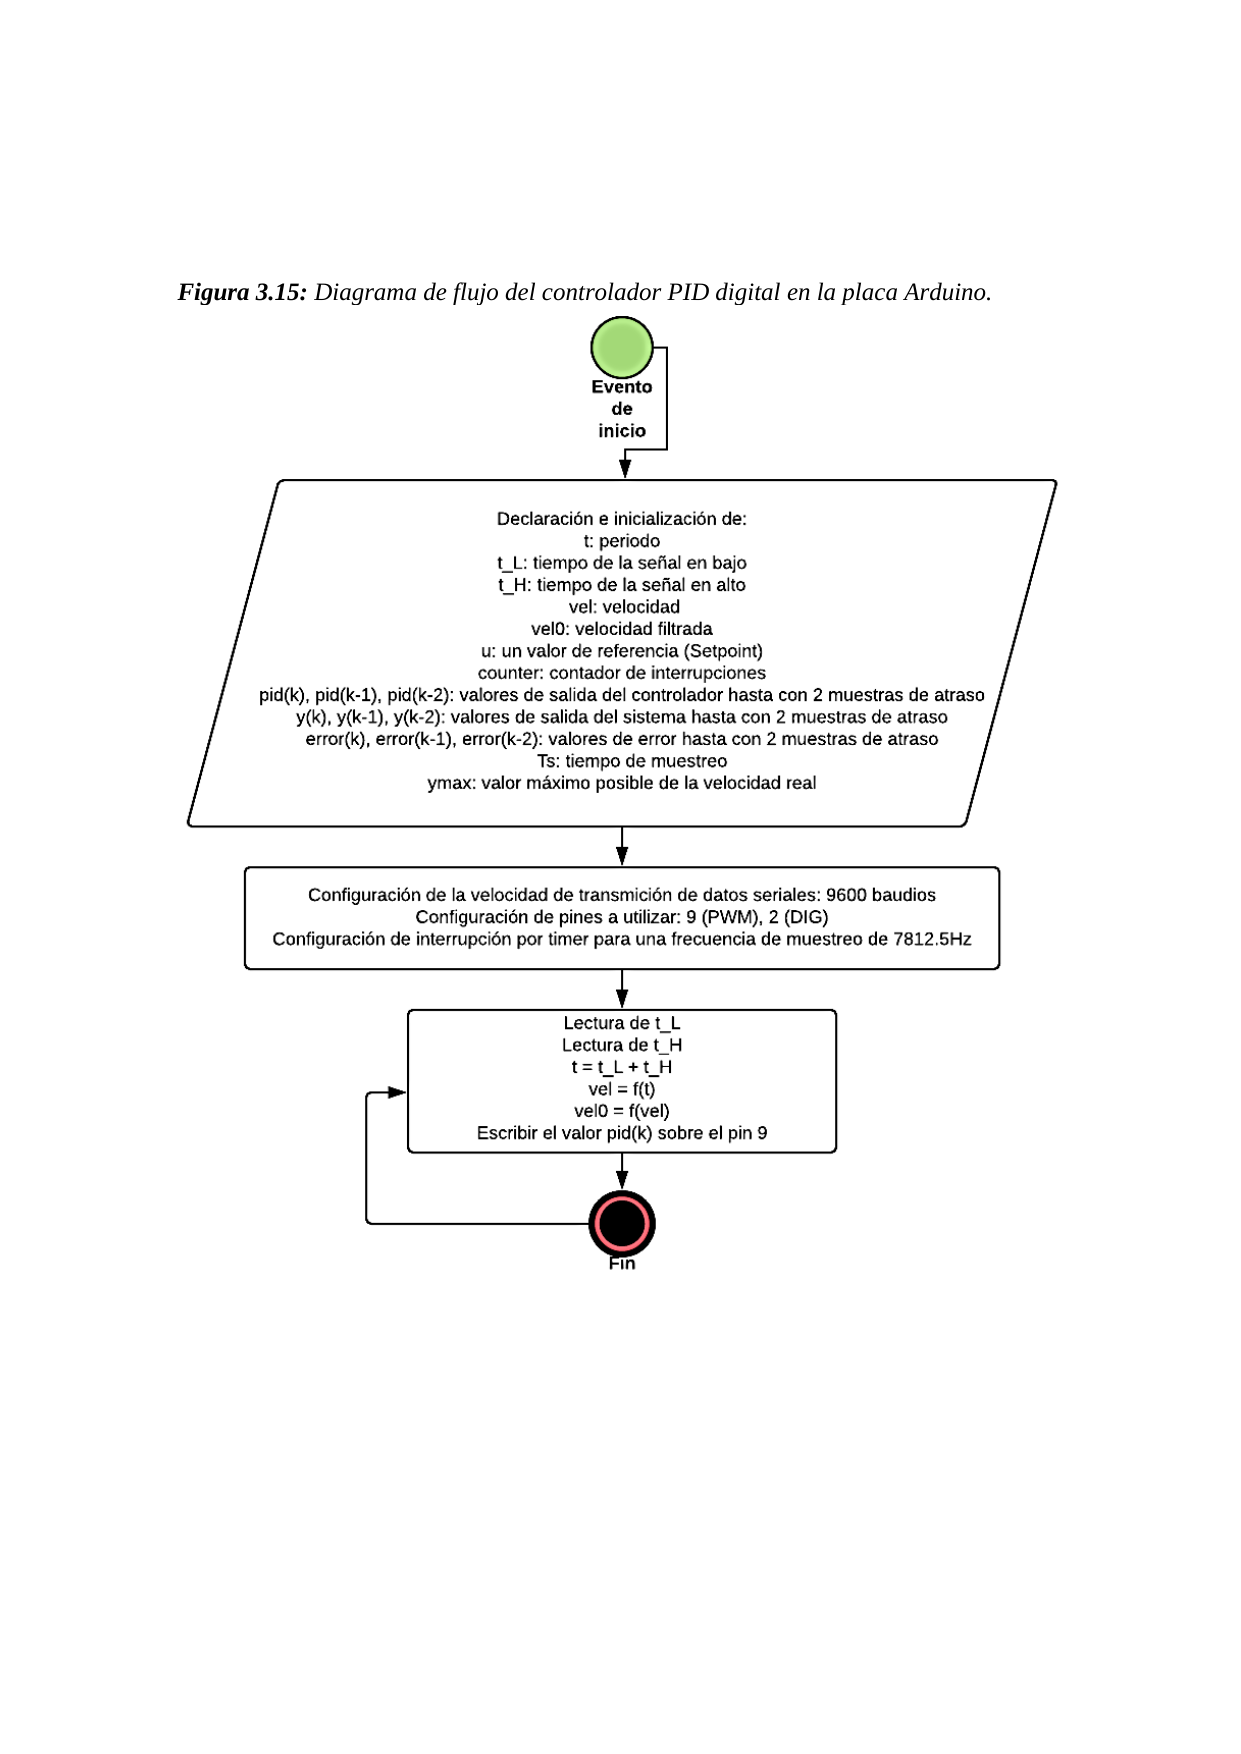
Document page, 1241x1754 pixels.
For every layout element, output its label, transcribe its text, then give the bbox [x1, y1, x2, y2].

picture [177, 305, 1066, 1284]
text Figura 3.15: Diagrama de flujo del controlador PID digital en la placa Arduino. [177, 277, 1063, 305]
